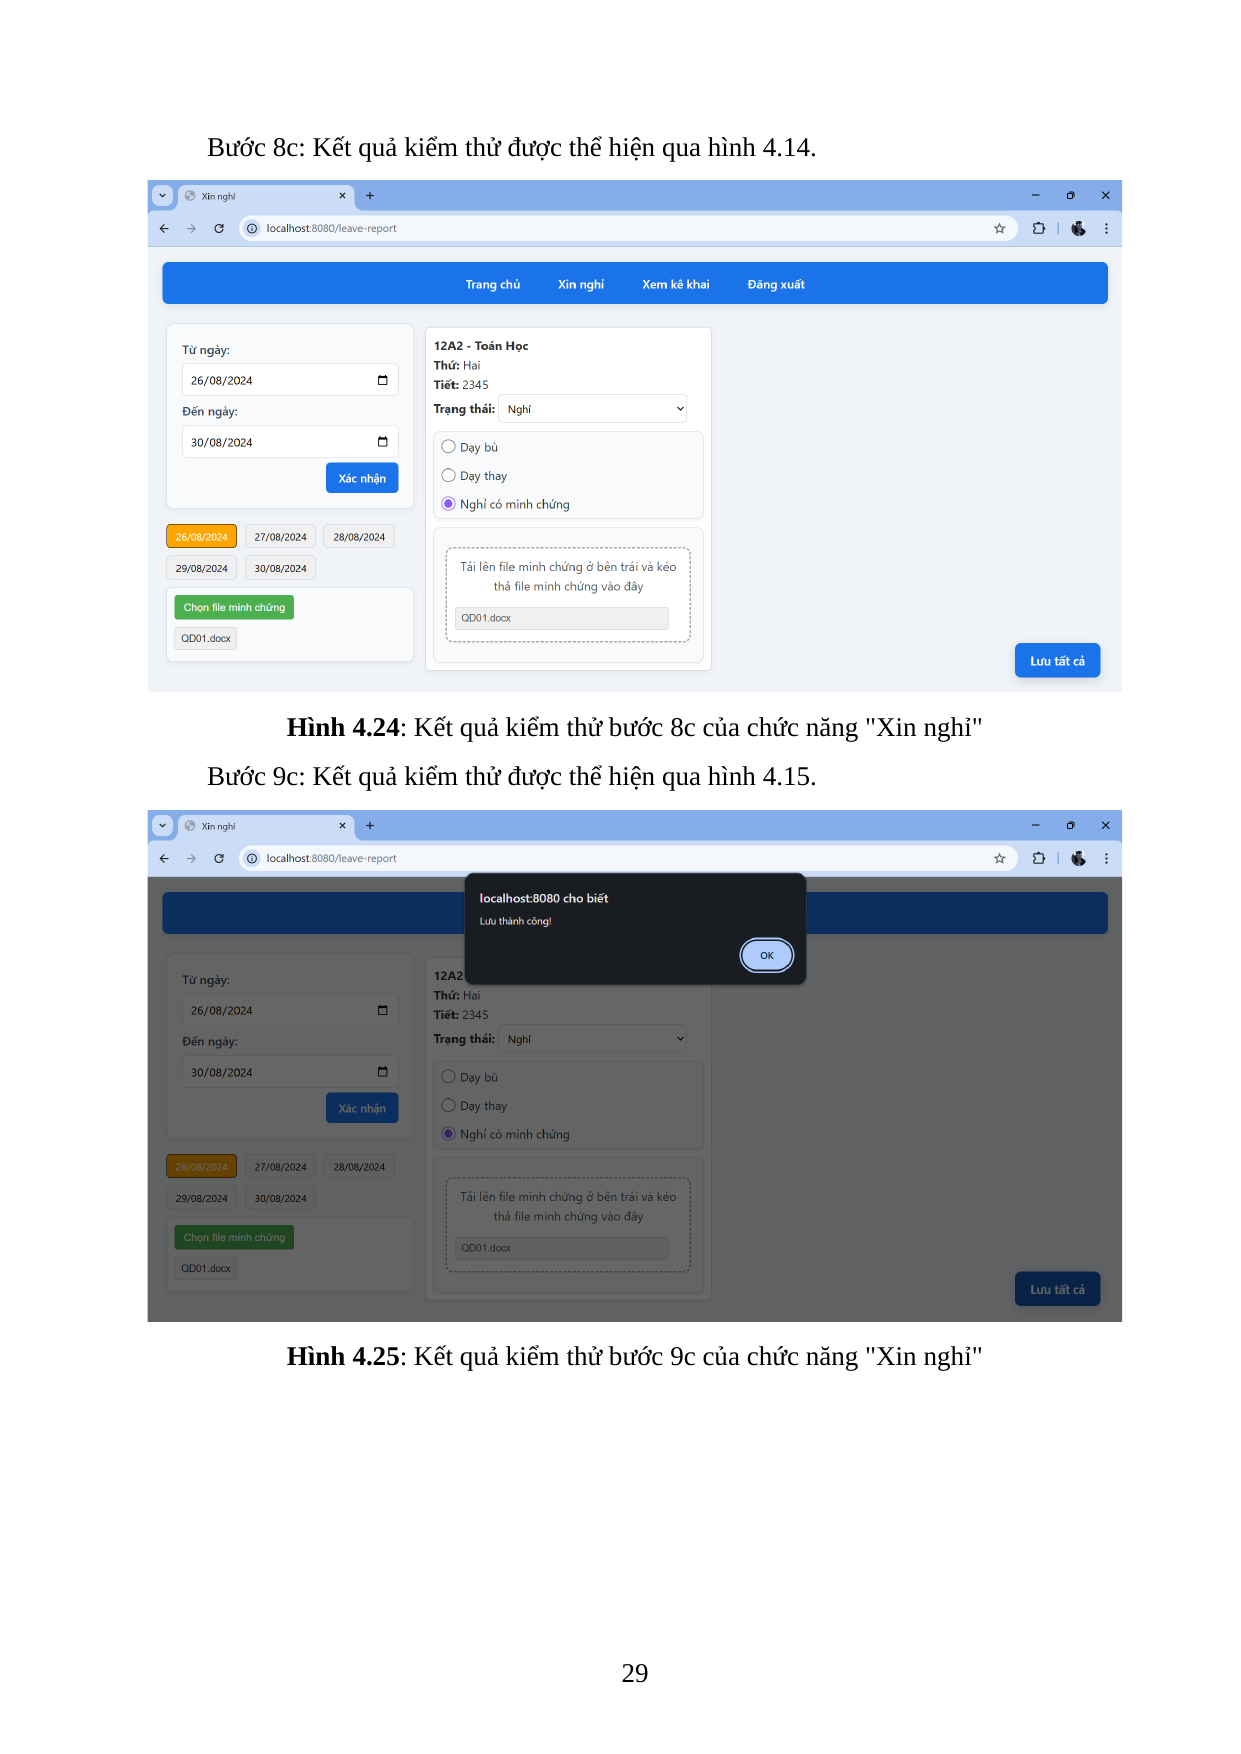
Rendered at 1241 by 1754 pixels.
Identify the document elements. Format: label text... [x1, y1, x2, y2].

text Bước 8c: Kết quả kiểm thử được thể hiện qua hình 4.14. [148, 131, 1122, 162]
picture [147, 180, 1123, 692]
text Bước 9c: Kết quả kiểm thử được thể hiện qua hình 4.15. [148, 760, 1122, 792]
picture [147, 810, 1123, 1322]
